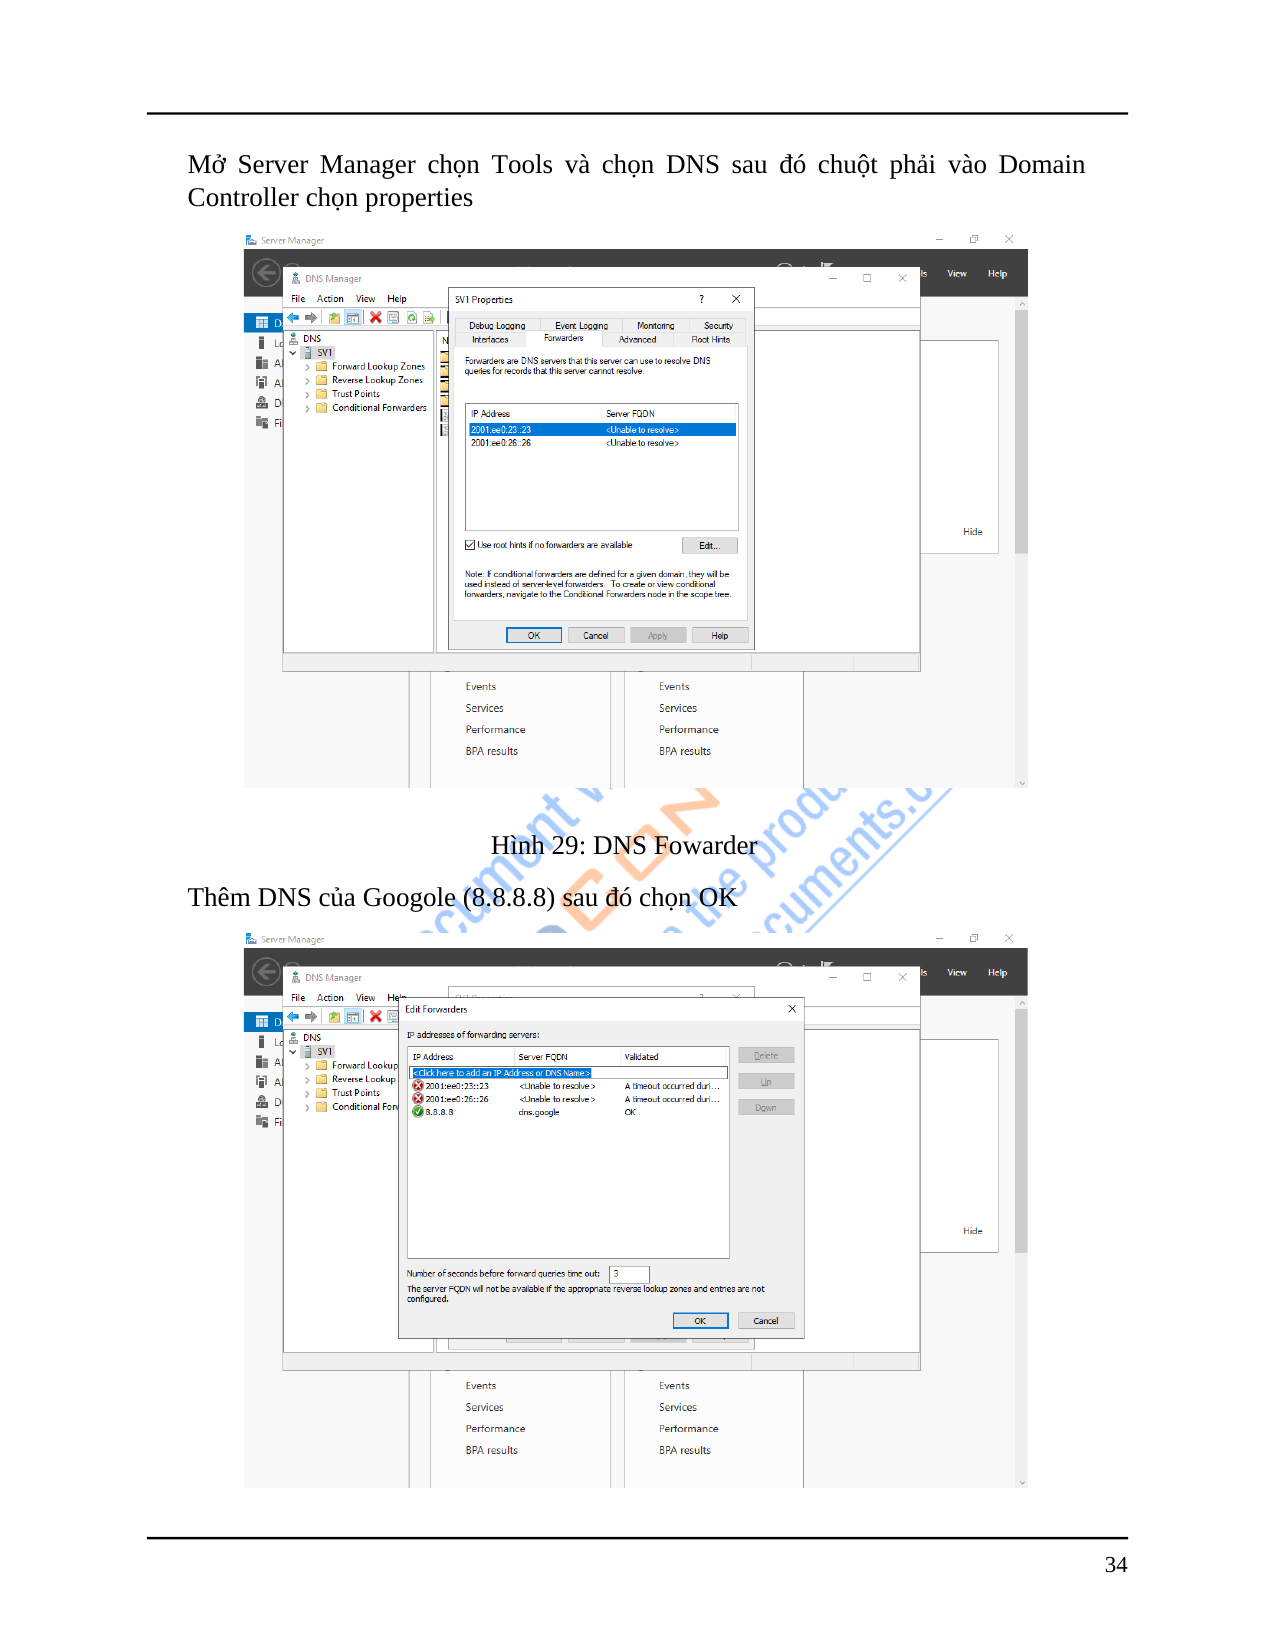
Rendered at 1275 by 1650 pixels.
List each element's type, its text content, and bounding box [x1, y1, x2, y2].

text Mở Server Manager chọn Tools và chọn DNS sau đó chuột phải vào Domain Controller chọn properties [187, 148, 1088, 213]
text Hình 29: DNS Fowarder Thêm DNS của Googole (8.8.8.8) sau đó chọn OK [187, 254, 785, 912]
picture [243, 235, 1046, 1488]
